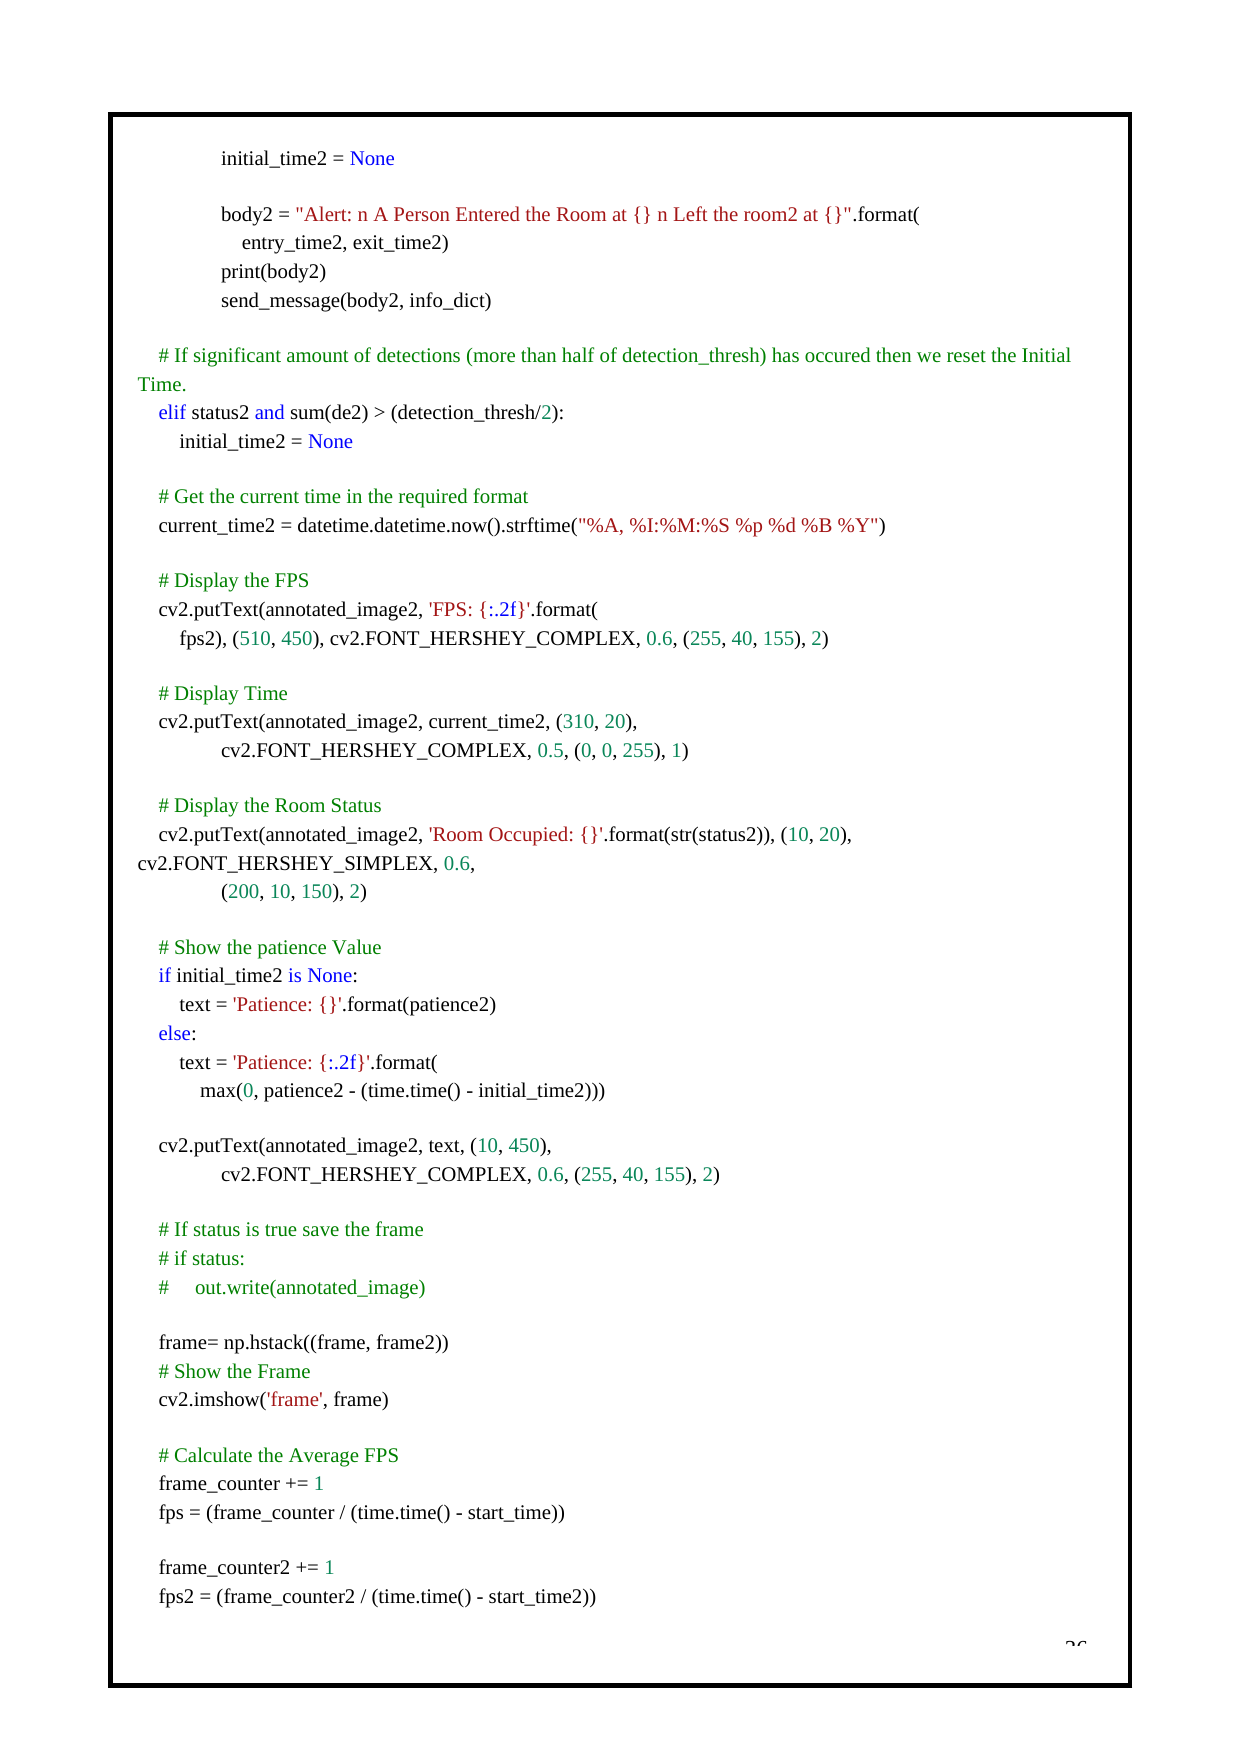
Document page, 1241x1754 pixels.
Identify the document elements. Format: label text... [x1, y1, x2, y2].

text body2 = "Alert: n A Person Entered the Room at {} n Left the room2 at {}".format( [137, 197, 1103, 226]
text # If significant amount of detections (more than half of detection_thresh) has occured then we reset the Initial Time. [137, 338, 1103, 396]
text frame_counter2 += 1 [137, 1550, 1103, 1579]
text # Display the Room Status [137, 788, 1103, 817]
text # Display the FPS [137, 563, 1103, 592]
text elif status2 and sum(de2) > (detection_thresh/2): [137, 396, 1103, 424]
text send_message(body2, info_dict) [137, 283, 1103, 312]
text cv2.putText(annotated_image2, text, (10, 450), [137, 1129, 1103, 1157]
text # If status is true save the frame [137, 1213, 1103, 1241]
text cv2.FONT_HERSHEY_COMPLEX, 0.6, (255, 40, 155), 2) [137, 1157, 1103, 1186]
text # out.write(annotated_image) [137, 1270, 1103, 1299]
text else: [137, 1016, 1103, 1045]
text text = 'Patience: {:.2f}'.format( [137, 1045, 1103, 1074]
text cv2.putText(annotated_image2, 'FPS: {:.2f}'.format( [137, 592, 1103, 621]
text # if status: [137, 1241, 1103, 1270]
text max(0, patience2 - (time.time() - initial_time2))) [137, 1074, 1103, 1102]
text # Get the current time in the required format [137, 479, 1103, 508]
text initial_time2 = None [137, 424, 1103, 453]
text print(body2) [137, 254, 1103, 283]
text (200, 10, 150), 2) [137, 875, 1103, 903]
text if initial_time2 is None: [137, 959, 1103, 987]
text cv2.putText(annotated_image2, current_time2, (310, 20), [137, 705, 1103, 733]
text cv2.imshow('frame', frame) [137, 1383, 1103, 1411]
text # Show the patience Value [137, 930, 1103, 959]
text current_time2 = datetime.datetime.now().strftime("%A, %I:%M:%S %p %d %B %Y") [137, 508, 1103, 537]
text # Show the Frame [137, 1354, 1103, 1383]
text cv2.putText(annotated_image2, 'Room Occupied: {}'.format(str(status2)), (10, 20), cv2.FONT_HERSHEY_SIMPLEX, 0.6, [137, 817, 1103, 875]
text fps2), (510, 450), cv2.FONT_HERSHEY_COMPLEX, 0.6, (255, 40, 155), 2) [137, 621, 1103, 649]
text frame= np.hstack((frame, frame2)) [137, 1325, 1103, 1354]
text fps = (frame_counter / (time.time() - start_time)) [137, 1495, 1103, 1524]
text cv2.FONT_HERSHEY_COMPLEX, 0.5, (0, 0, 255), 1) [137, 733, 1103, 762]
text # Calculate the Average FPS [137, 1438, 1103, 1467]
text # Display Time [137, 676, 1103, 705]
text fps2 = (frame_counter2 / (time.time() - start_time2)) [137, 1579, 1103, 1608]
text text = 'Patience: {}'.format(patience2) [137, 987, 1103, 1016]
text entry_time2, exit_time2) [137, 226, 1103, 254]
text frame_counter += 1 [137, 1467, 1103, 1495]
text initial_time2 = None [137, 142, 1103, 170]
